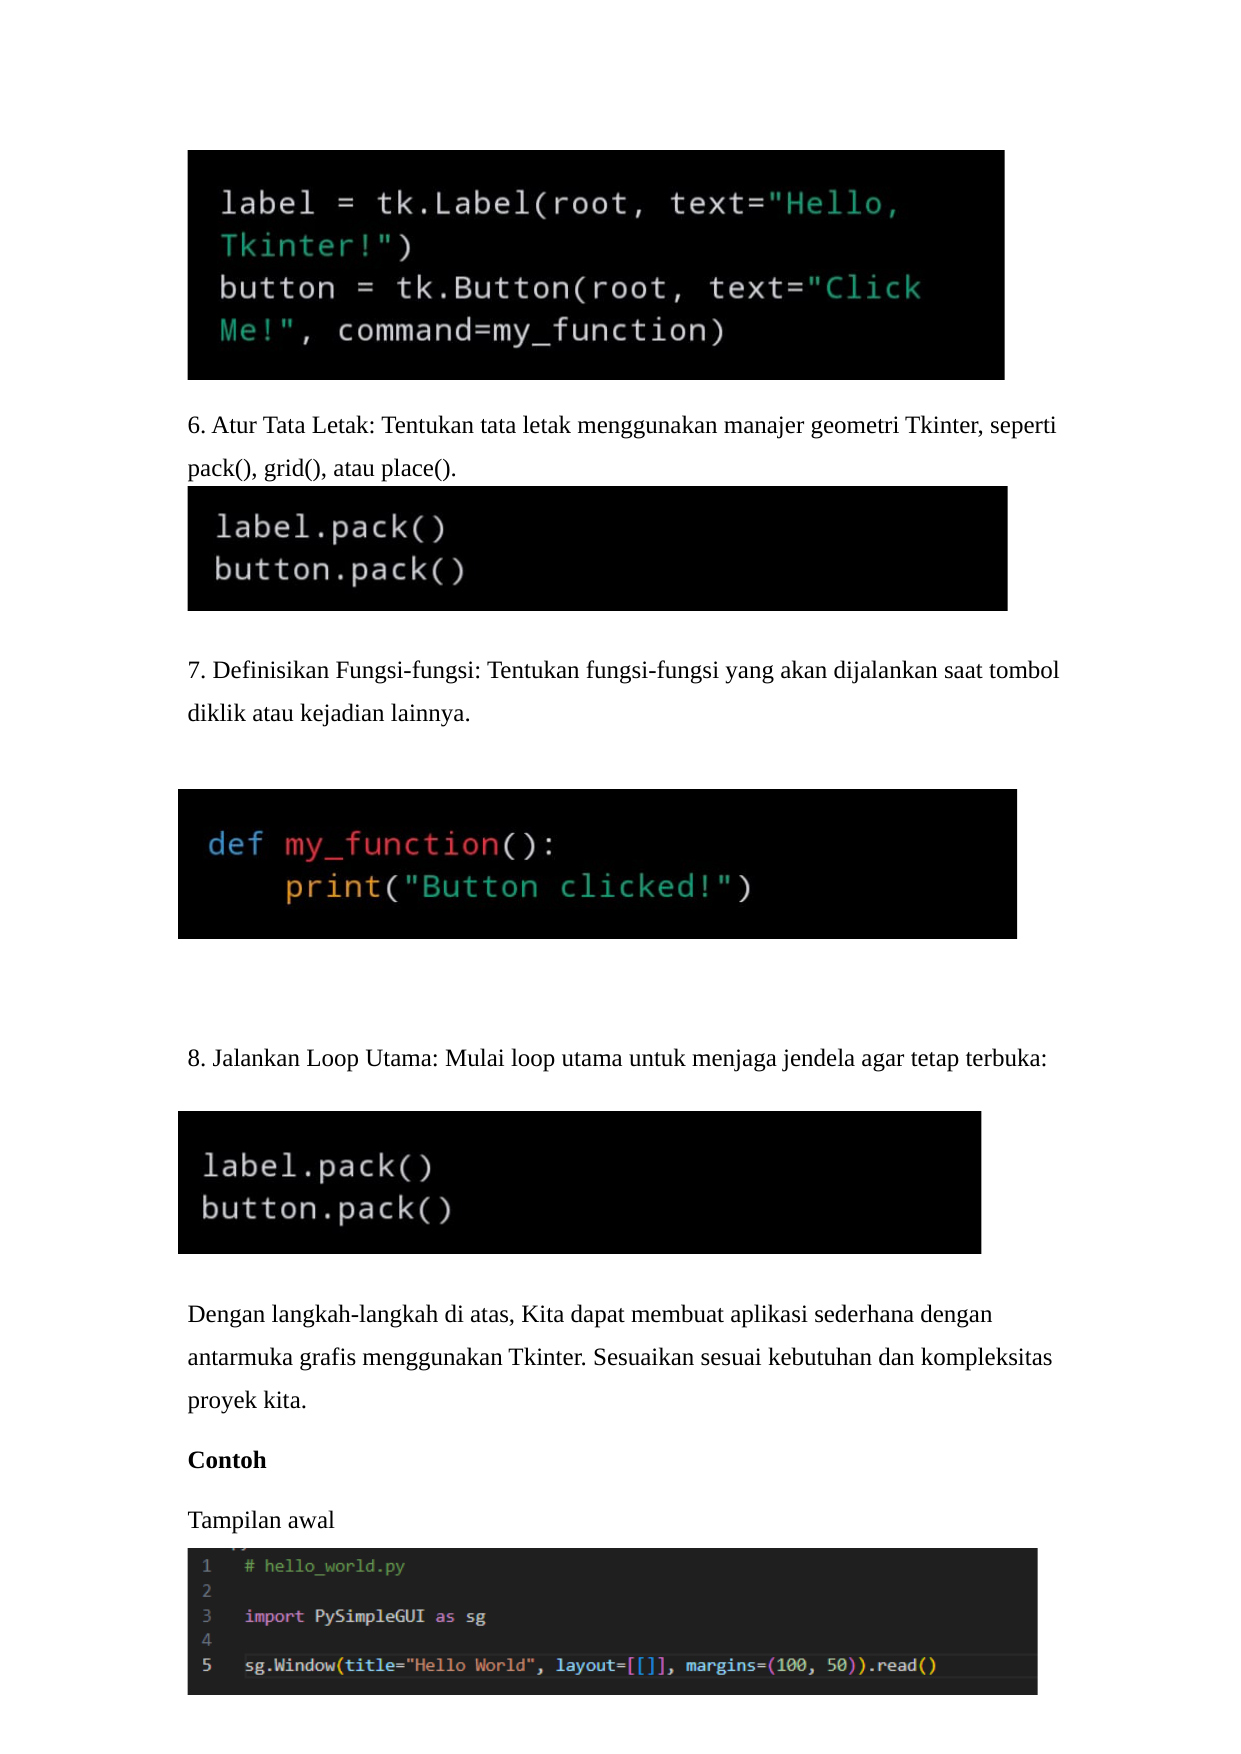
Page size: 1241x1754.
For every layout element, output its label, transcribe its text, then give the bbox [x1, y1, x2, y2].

text 6. Atur Tata Letak: Tentukan tata letak menggunakan manajer geometri Tkinter, seperti pack(), grid(), atau place(). [187, 410, 1090, 482]
text 8. Jalankan Loop Utama: Mulai loop utama untuk menjaga jendela agar tetap terbuka: [187, 1043, 1090, 1072]
text Contoh [187, 1445, 1090, 1474]
picture [187, 486, 1008, 611]
picture [187, 1548, 1038, 1695]
text Tampilan awal [187, 1505, 1090, 1534]
picture [187, 150, 1005, 380]
picture [178, 789, 1018, 939]
text 7. Definisikan Fungsi-fungsi: Tentukan fungsi-fungsi yang akan dijalankan saat tombol diklik atau kejadian lainnya. [178, 513, 1090, 727]
picture [178, 1111, 982, 1254]
